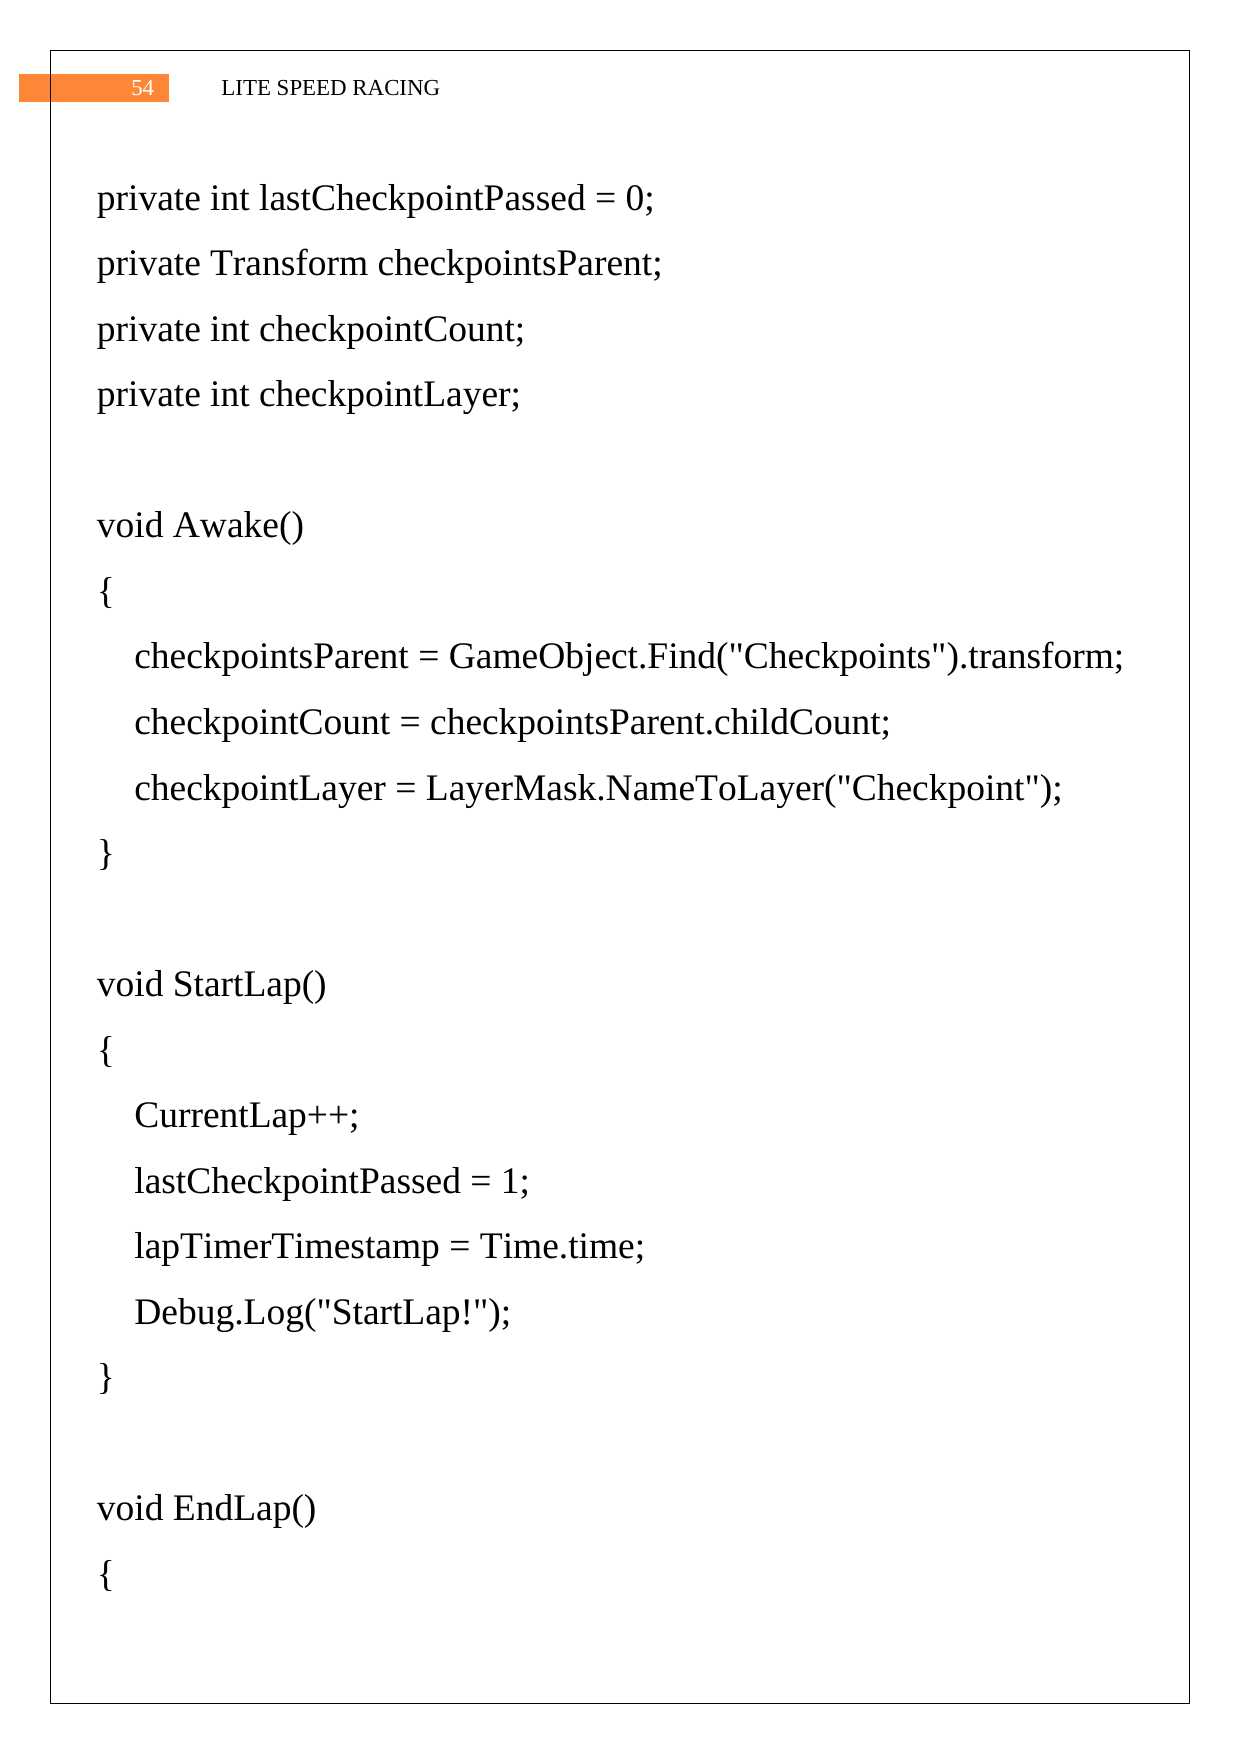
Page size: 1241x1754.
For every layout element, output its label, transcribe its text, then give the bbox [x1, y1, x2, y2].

text { [59, 1551, 1181, 1594]
text CurrentLap++; [59, 1093, 1181, 1136]
text void StartLap() [59, 962, 1181, 1005]
text private int checkpointCount; [59, 306, 1181, 349]
text } [59, 1355, 1181, 1398]
text Debug.Log("StartLap!"); [59, 1289, 1181, 1332]
text } [59, 831, 1181, 874]
text checkpointCount = checkpointsParent.childCount; [59, 699, 1181, 743]
text checkpointsParent = GameObject.Find("Checkpoints").transform; [59, 634, 1181, 677]
text { [59, 568, 1181, 612]
text void EndLap() [59, 1486, 1181, 1529]
text checkpointLayer = LayerMask.NameToLayer("Checkpoint"); [59, 765, 1181, 808]
text void Awake() [59, 503, 1181, 546]
text lapTimerTimestamp = Time.time; [59, 1224, 1181, 1267]
text { [59, 1027, 1181, 1070]
text private int lastCheckpointPassed = 0; [59, 175, 1181, 218]
text private Transform checkpointsParent; [59, 241, 1181, 284]
text lastCheckpointPassed = 1; [59, 1158, 1181, 1201]
text private int checkpointLayer; [59, 372, 1181, 415]
